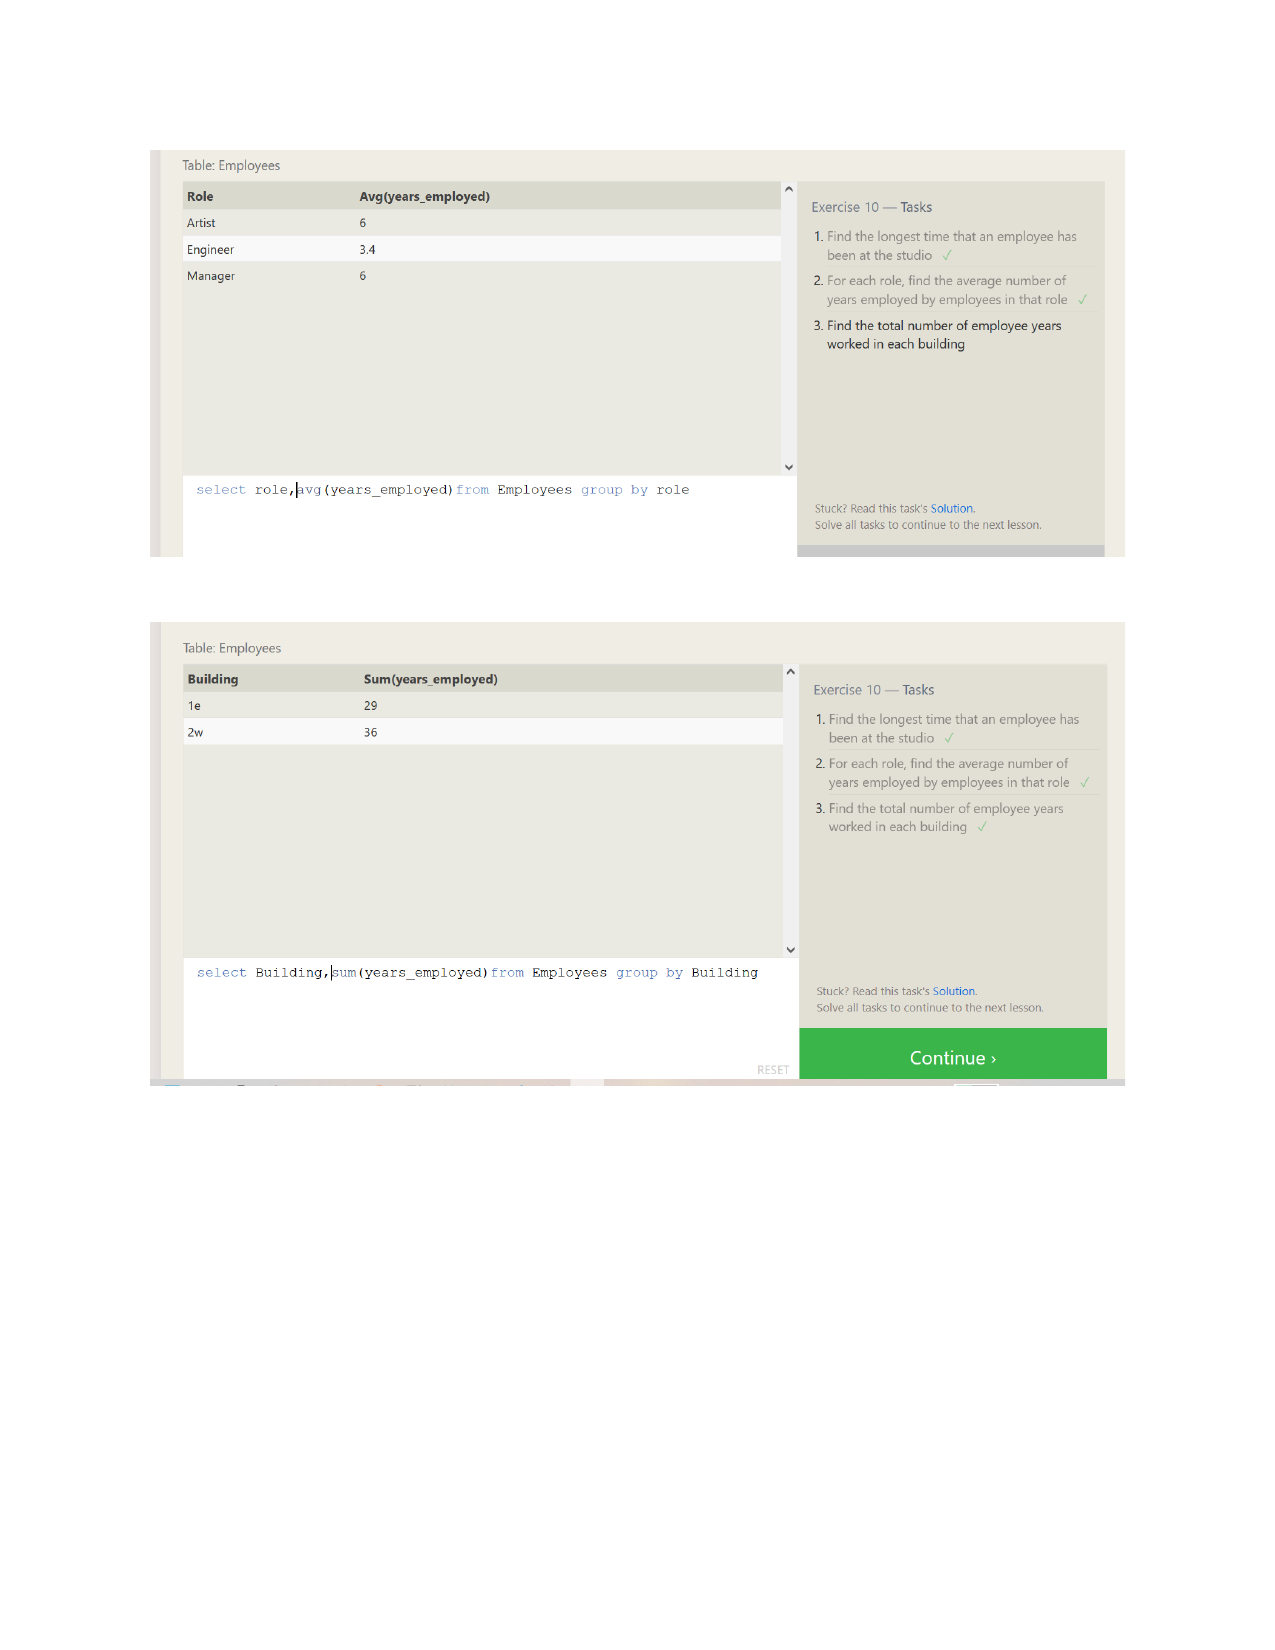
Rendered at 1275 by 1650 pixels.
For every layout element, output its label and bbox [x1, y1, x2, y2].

picture [150, 150, 1125, 557]
picture [150, 622, 1125, 1086]
